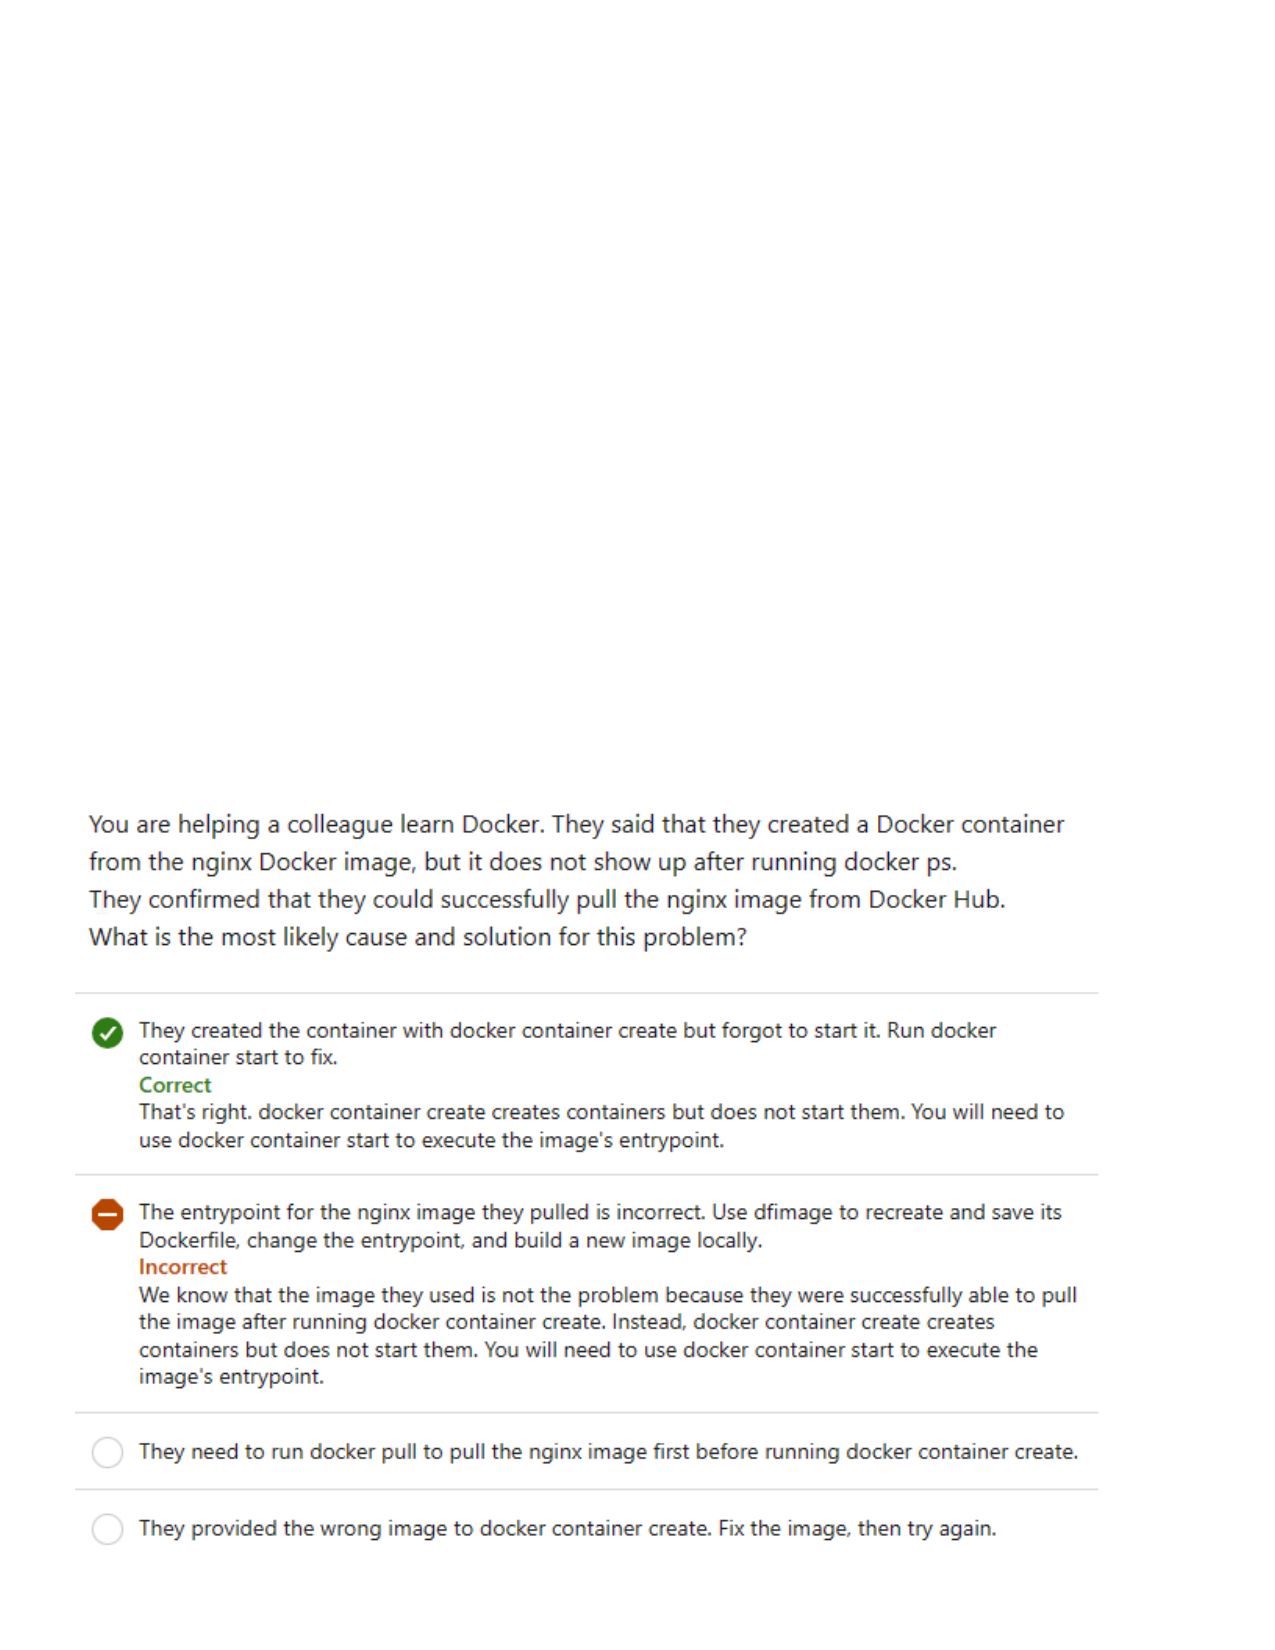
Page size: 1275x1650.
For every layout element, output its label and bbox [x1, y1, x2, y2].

picture [75, 800, 1099, 1564]
